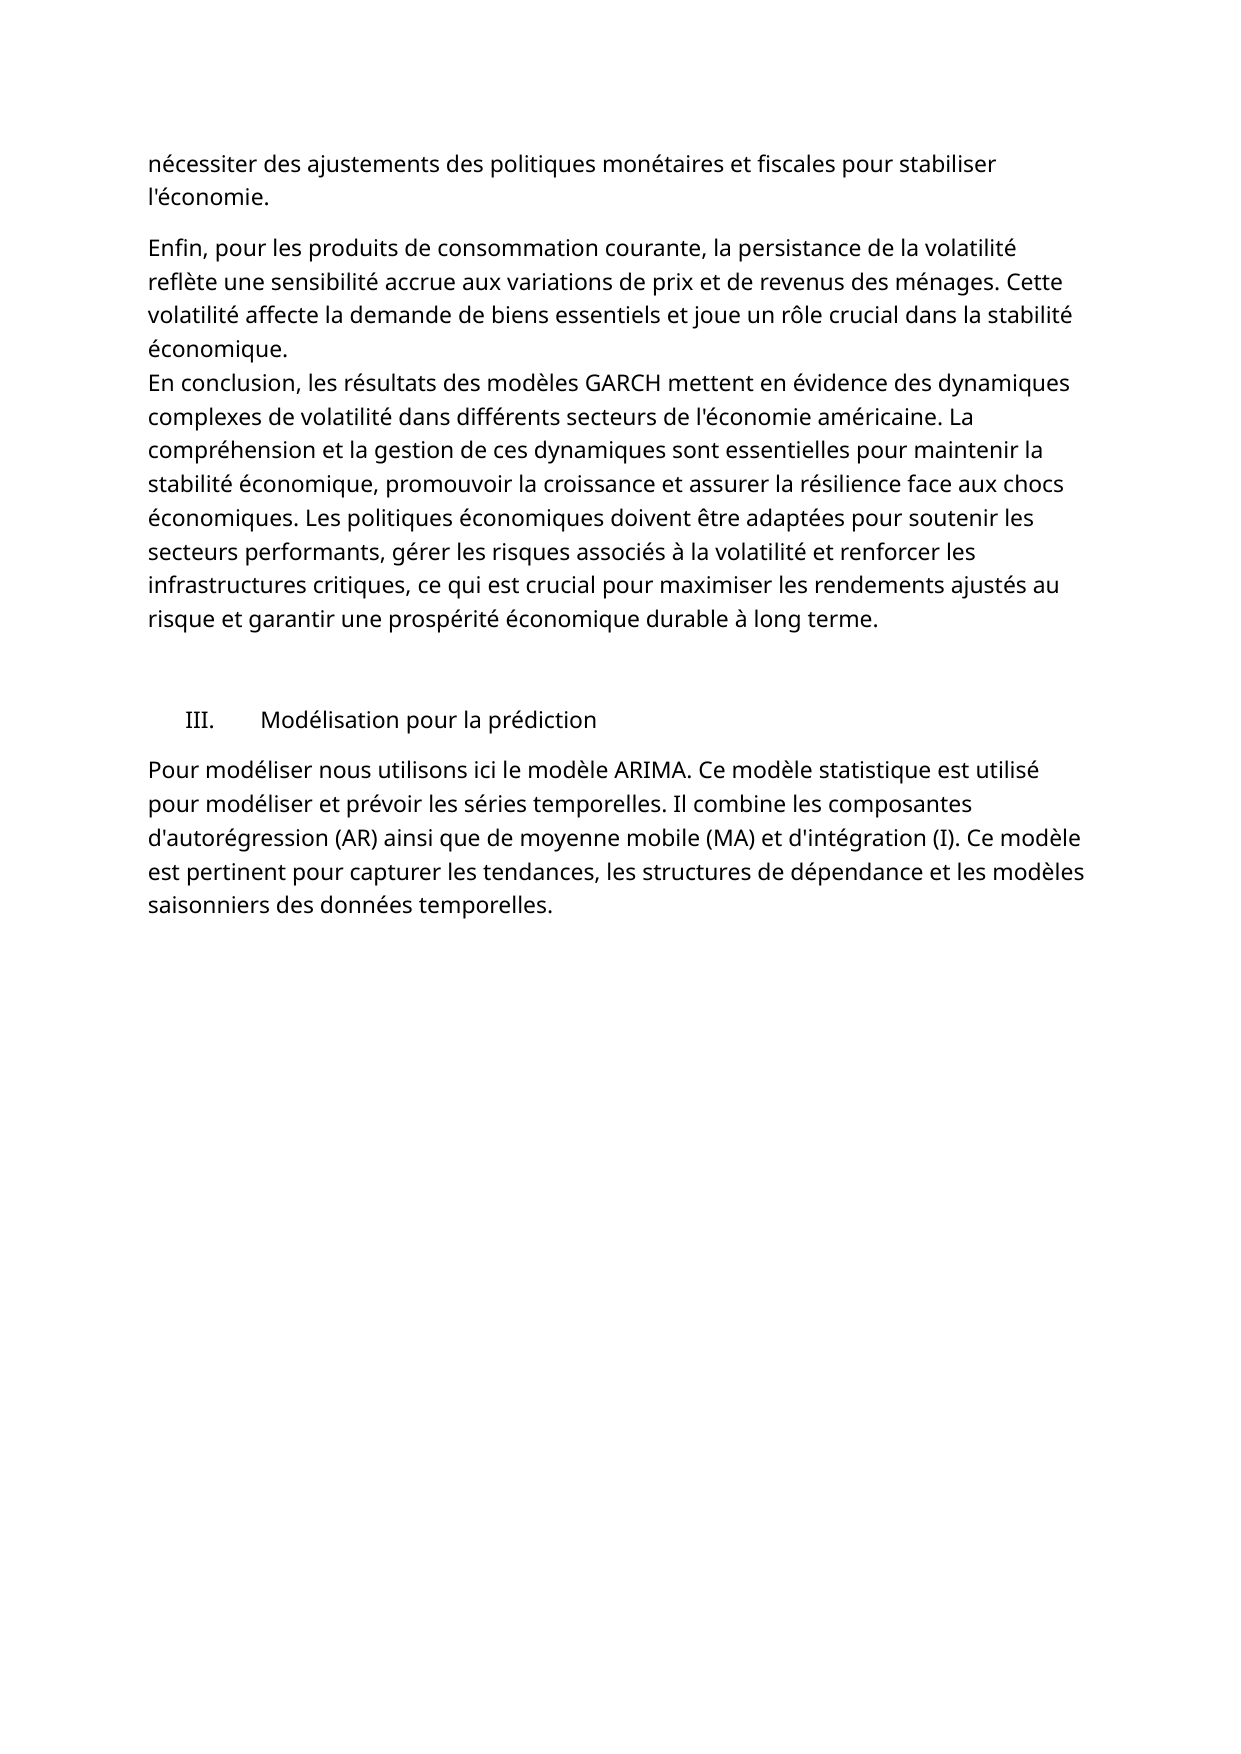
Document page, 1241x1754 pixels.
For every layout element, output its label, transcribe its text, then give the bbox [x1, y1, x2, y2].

list Modélisation pour la prédiction [185, 704, 1093, 735]
text Pour modéliser nous utilisons ici le modèle ARIMA. Ce modèle statistique est utilisé pour modéliser et prévoir les séries temporelles. Il combine les composantes d'autorégression (AR) ainsi que de moyenne mobile (MA) et d'intégration (I). Ce modèle est pertinent pour capturer les tendances, les structures de dépendance et les modèles saisonniers des données temporelles. [148, 754, 1093, 921]
text Enfin, pour les produits de consommation courante, la persistance de la volatilité reflète une sensibilité accrue aux variations de prix et de revenus des ménages. Cette volatilité affecte la demande de biens essentiels et joue un rôle crucial dans la stabilité économique. [148, 232, 1093, 364]
text En conclusion, les résultats des modèles GARCH mettent en évidence des dynamiques complexes de volatilité dans différents secteurs de l'économie américaine. La compréhension et la gestion de ces dynamiques sont essentielles pour maintenir la stabilité économique, promouvoir la croissance et assurer la résilience face aux chocs économiques. Les politiques économiques doivent être adaptées pour soutenir les secteurs performants, gérer les risques associés à la volatilité et renforcer les infrastructures critiques, ce qui est crucial pour maximiser les rendements ajustés au risque et garantir une prospérité économique durable à long terme. [148, 367, 1093, 634]
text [148, 148, 1093, 213]
